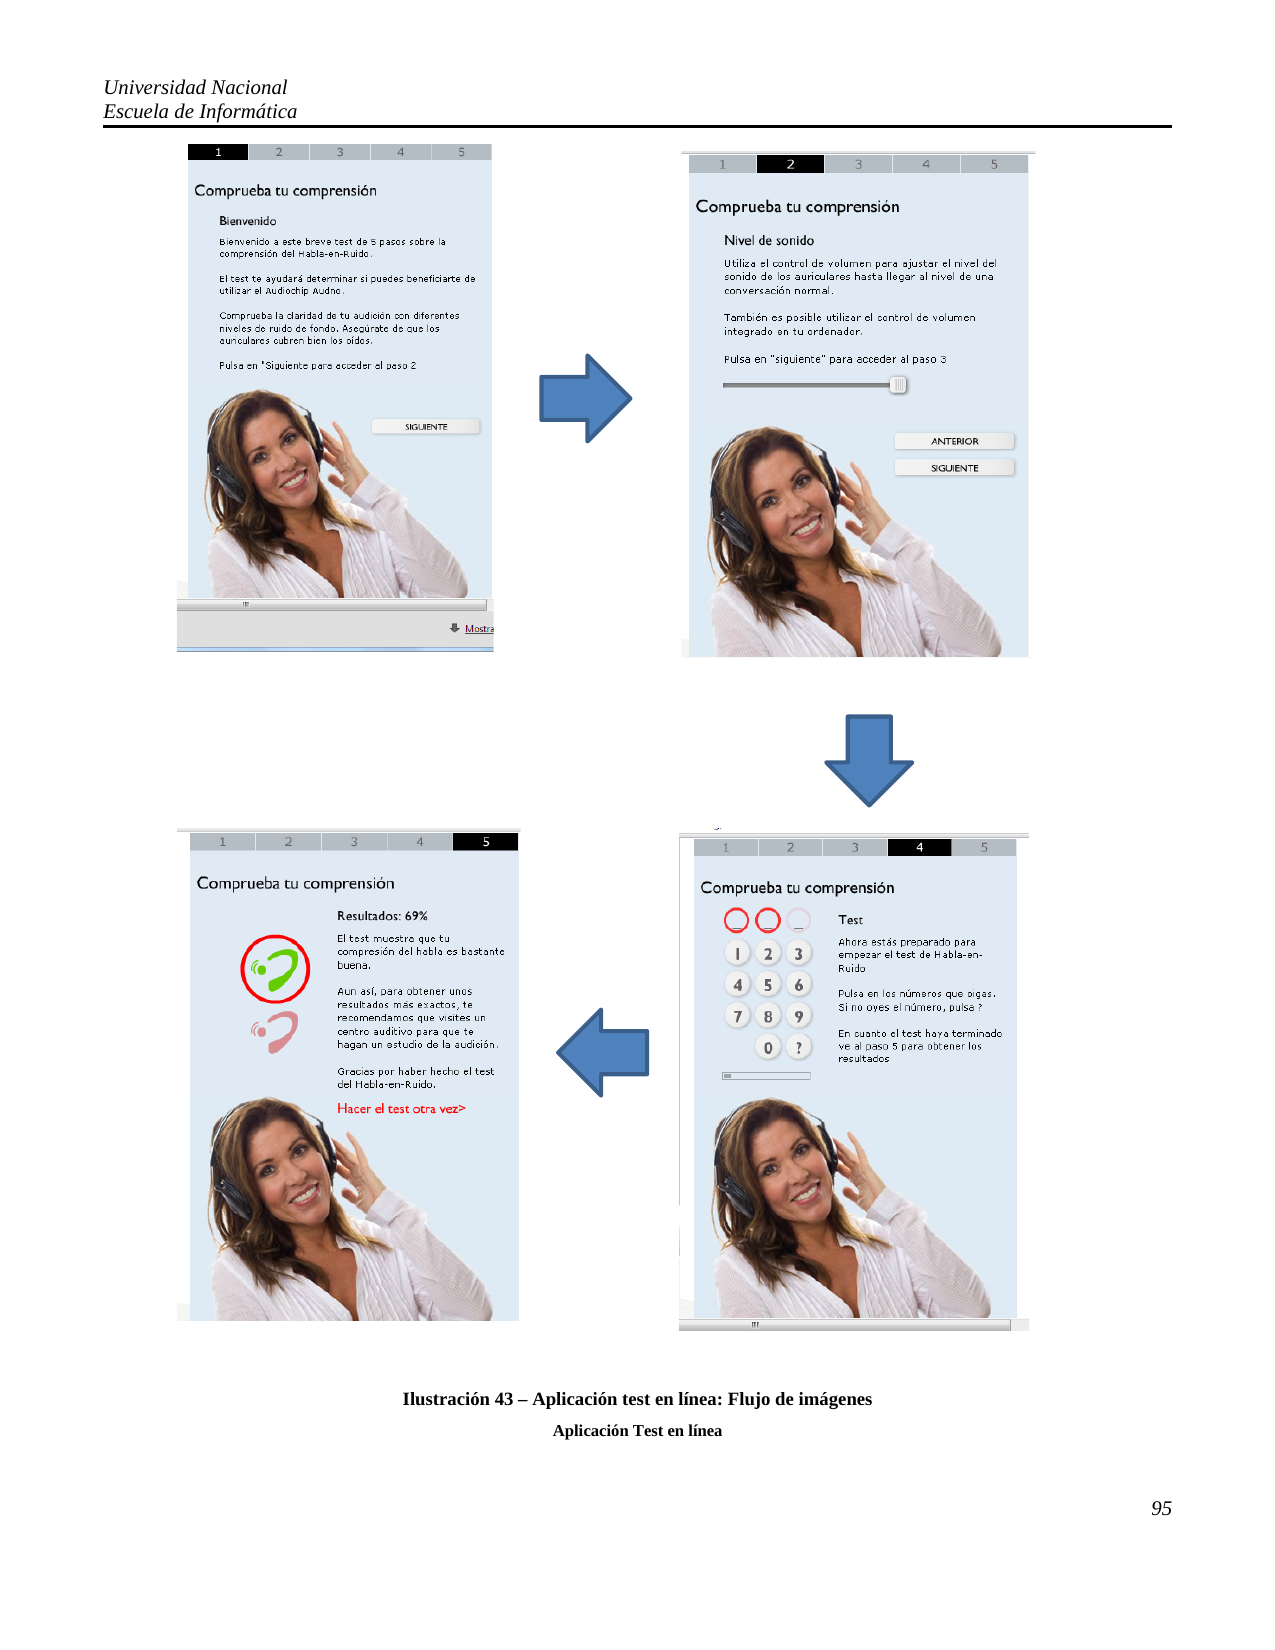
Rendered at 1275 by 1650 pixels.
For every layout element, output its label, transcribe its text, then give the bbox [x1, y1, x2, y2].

picture [176, 143, 494, 652]
picture [176, 828, 521, 1321]
text Aplicación Test en línea [103, 1420, 1172, 1439]
picture [681, 151, 1036, 658]
picture [679, 828, 1030, 1331]
text Ilustración 35 – Aplicación test en línea: Flujo de imágenes [103, 1388, 1172, 1410]
